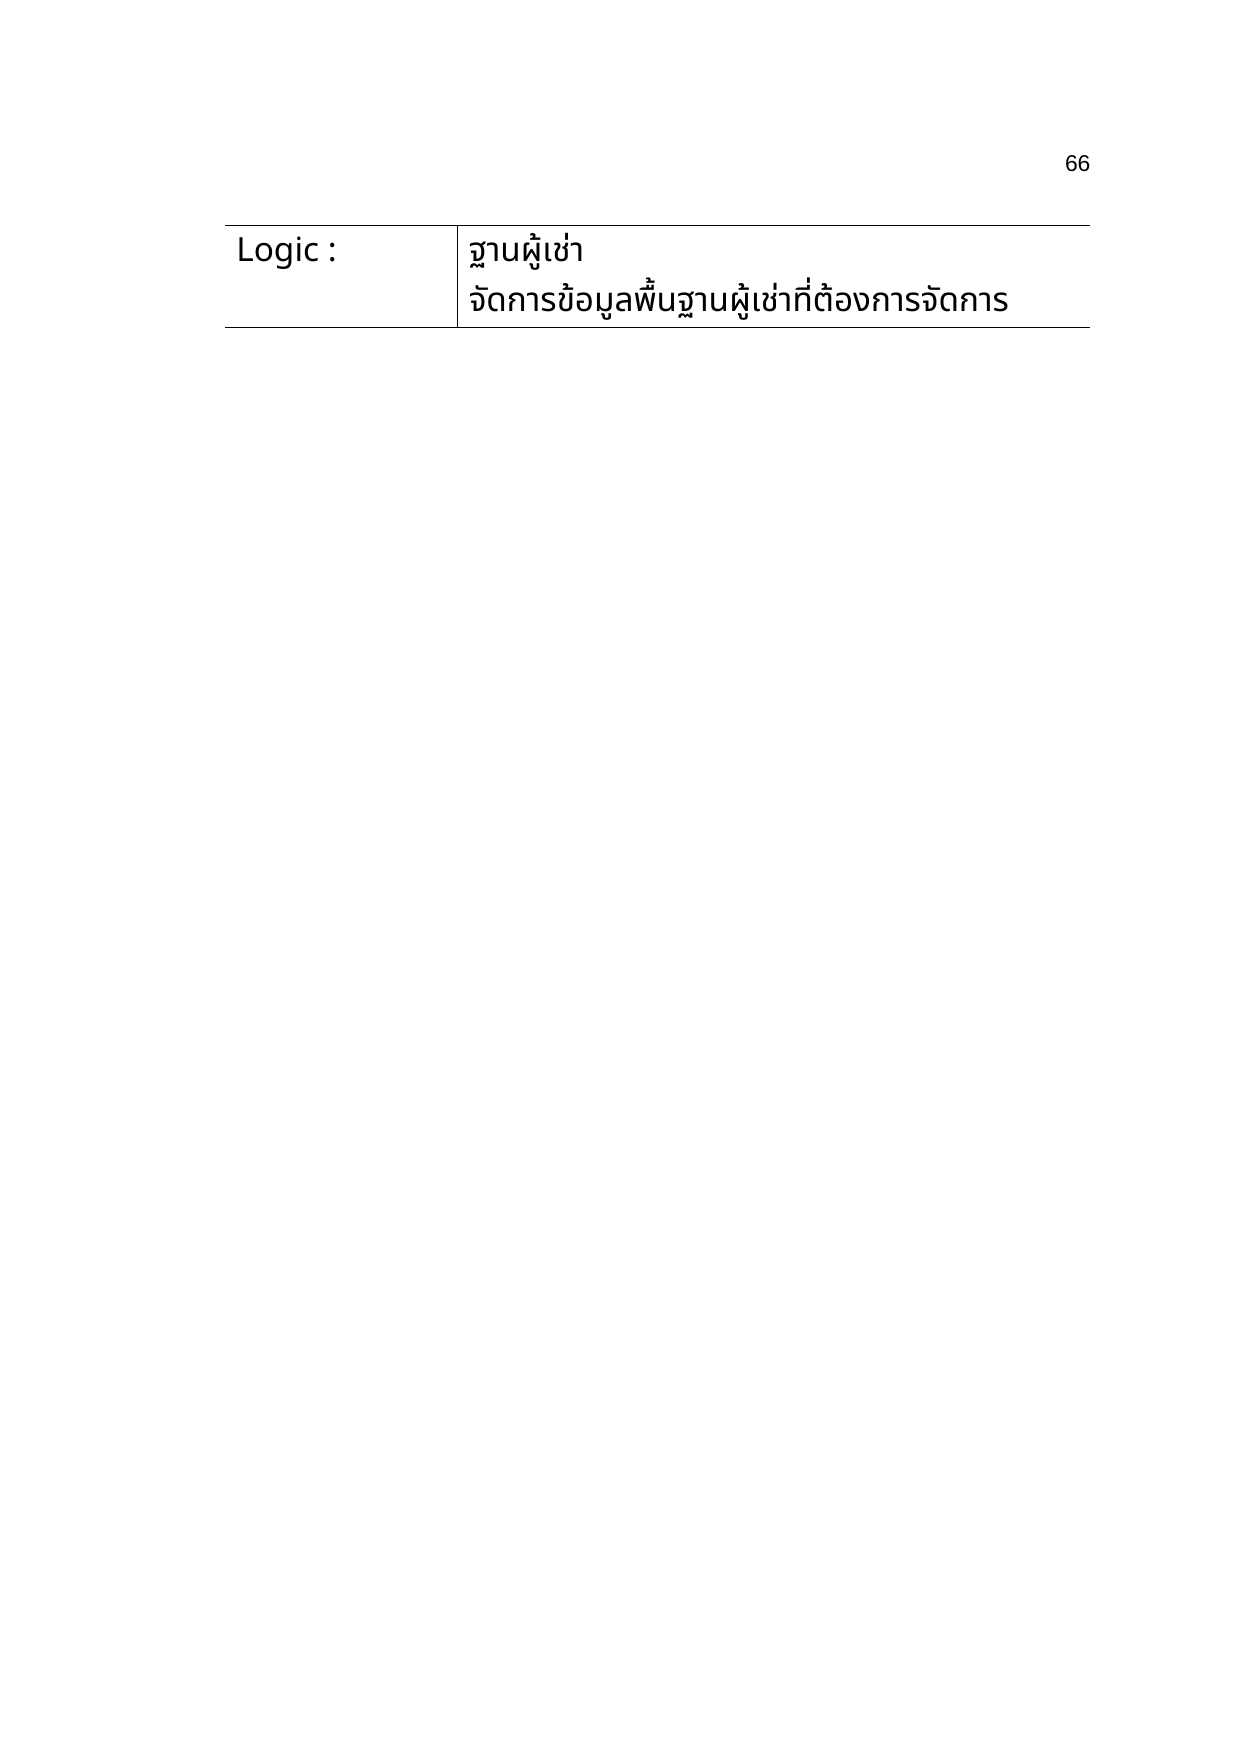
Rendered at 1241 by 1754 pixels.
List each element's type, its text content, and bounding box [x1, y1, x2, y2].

table_cell Process Logic : [225, 226, 457, 327]
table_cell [458, 226, 1090, 327]
